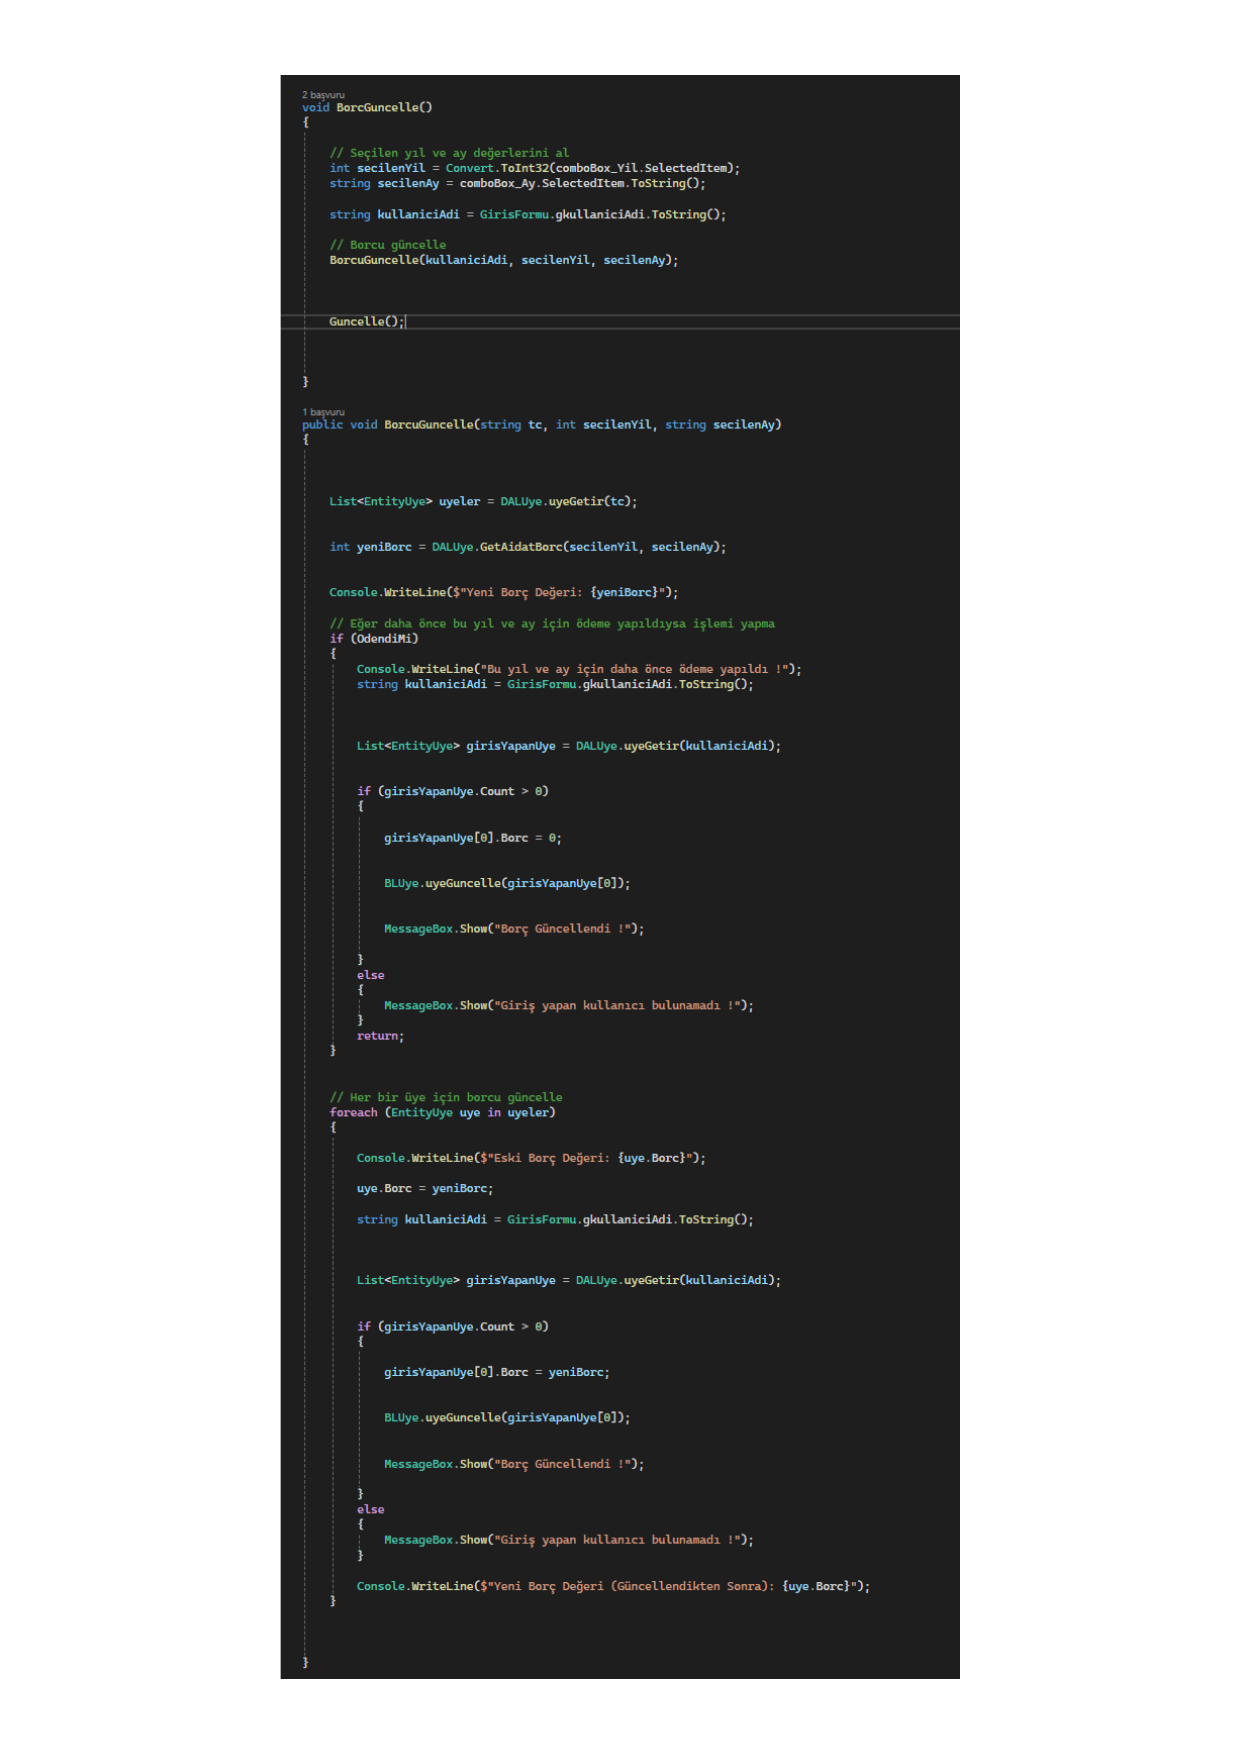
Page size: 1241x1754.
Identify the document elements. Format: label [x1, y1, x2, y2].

picture [280, 75, 960, 1679]
